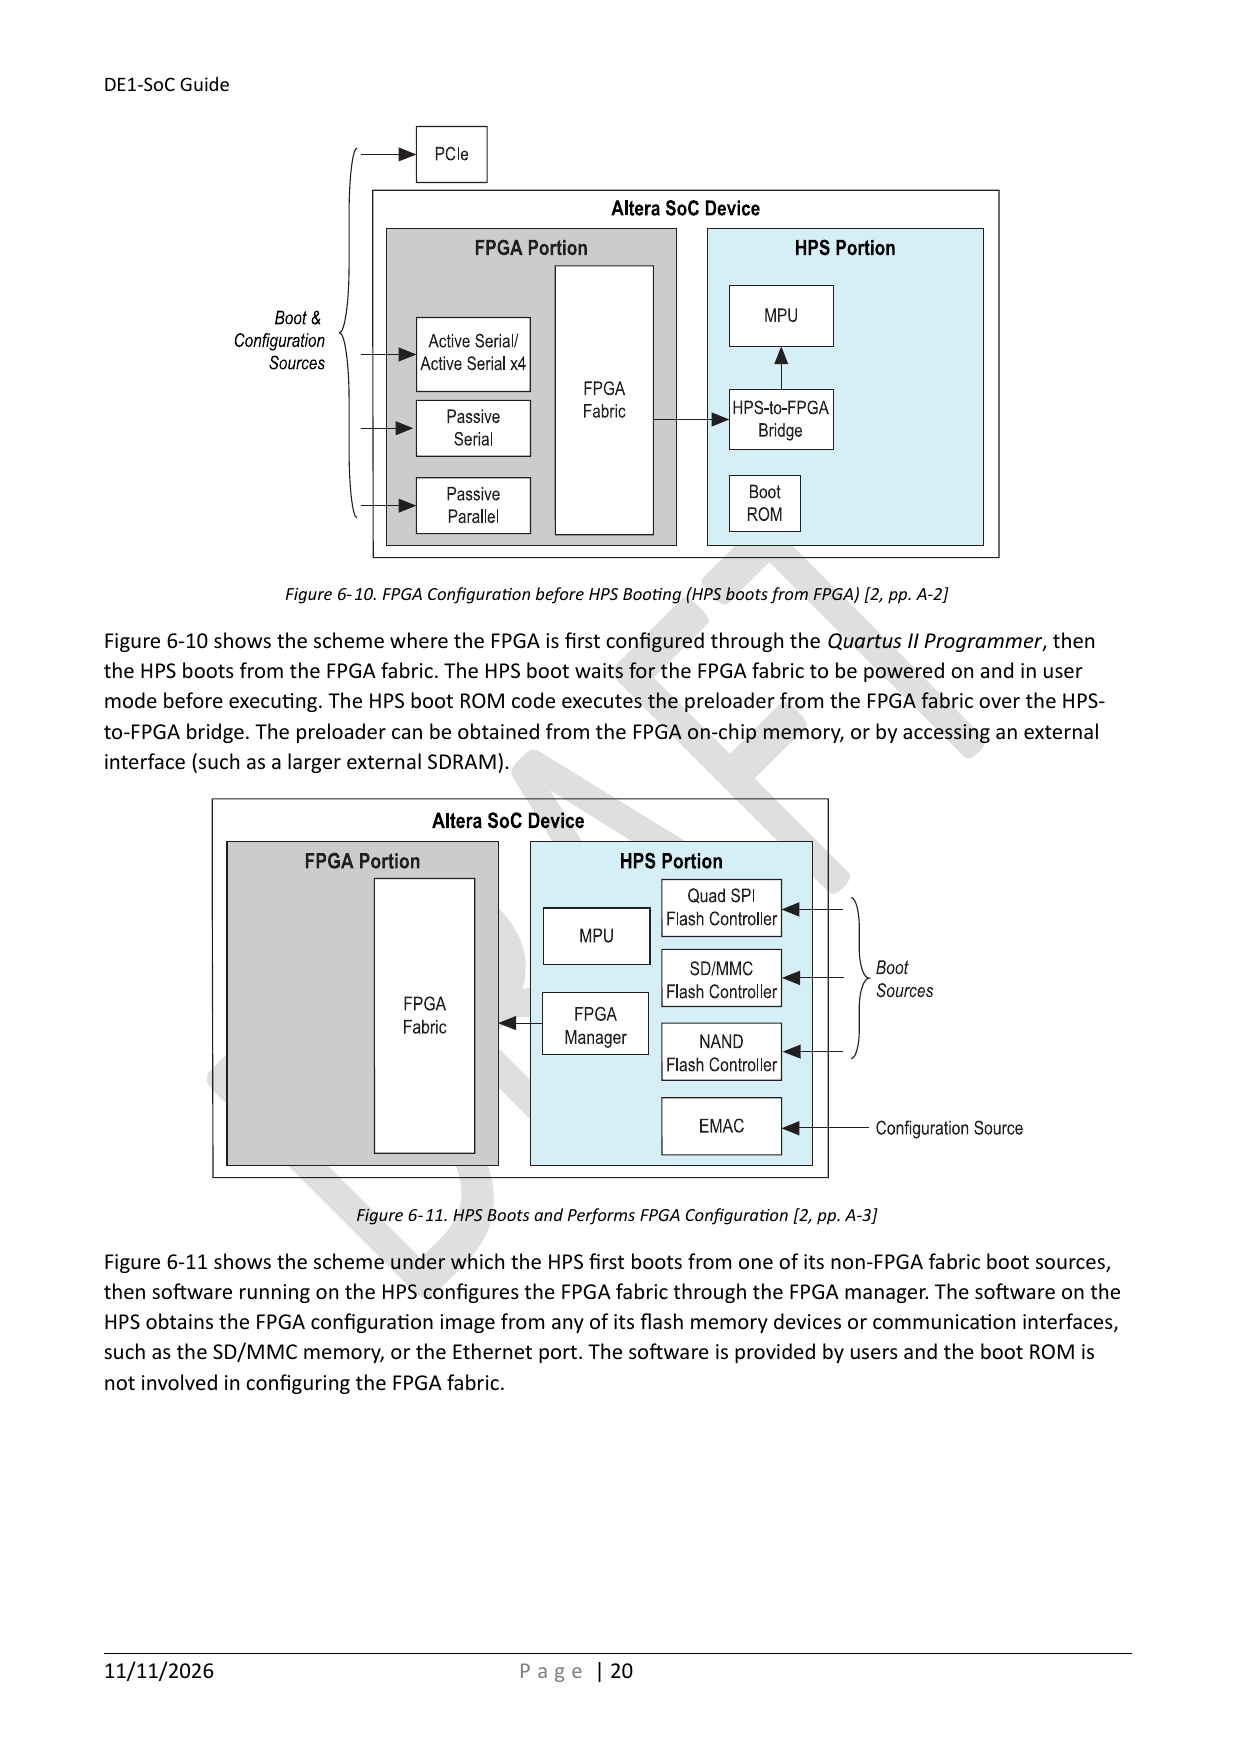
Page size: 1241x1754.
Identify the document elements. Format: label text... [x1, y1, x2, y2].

text Figure 6-6. FPGA Configuration before HPS Booting (HPS boots from FPGA) [103, 582, 1132, 605]
text Figure 6-7. HPS Boots and Performs FPGA Configuration [103, 1203, 1132, 1226]
